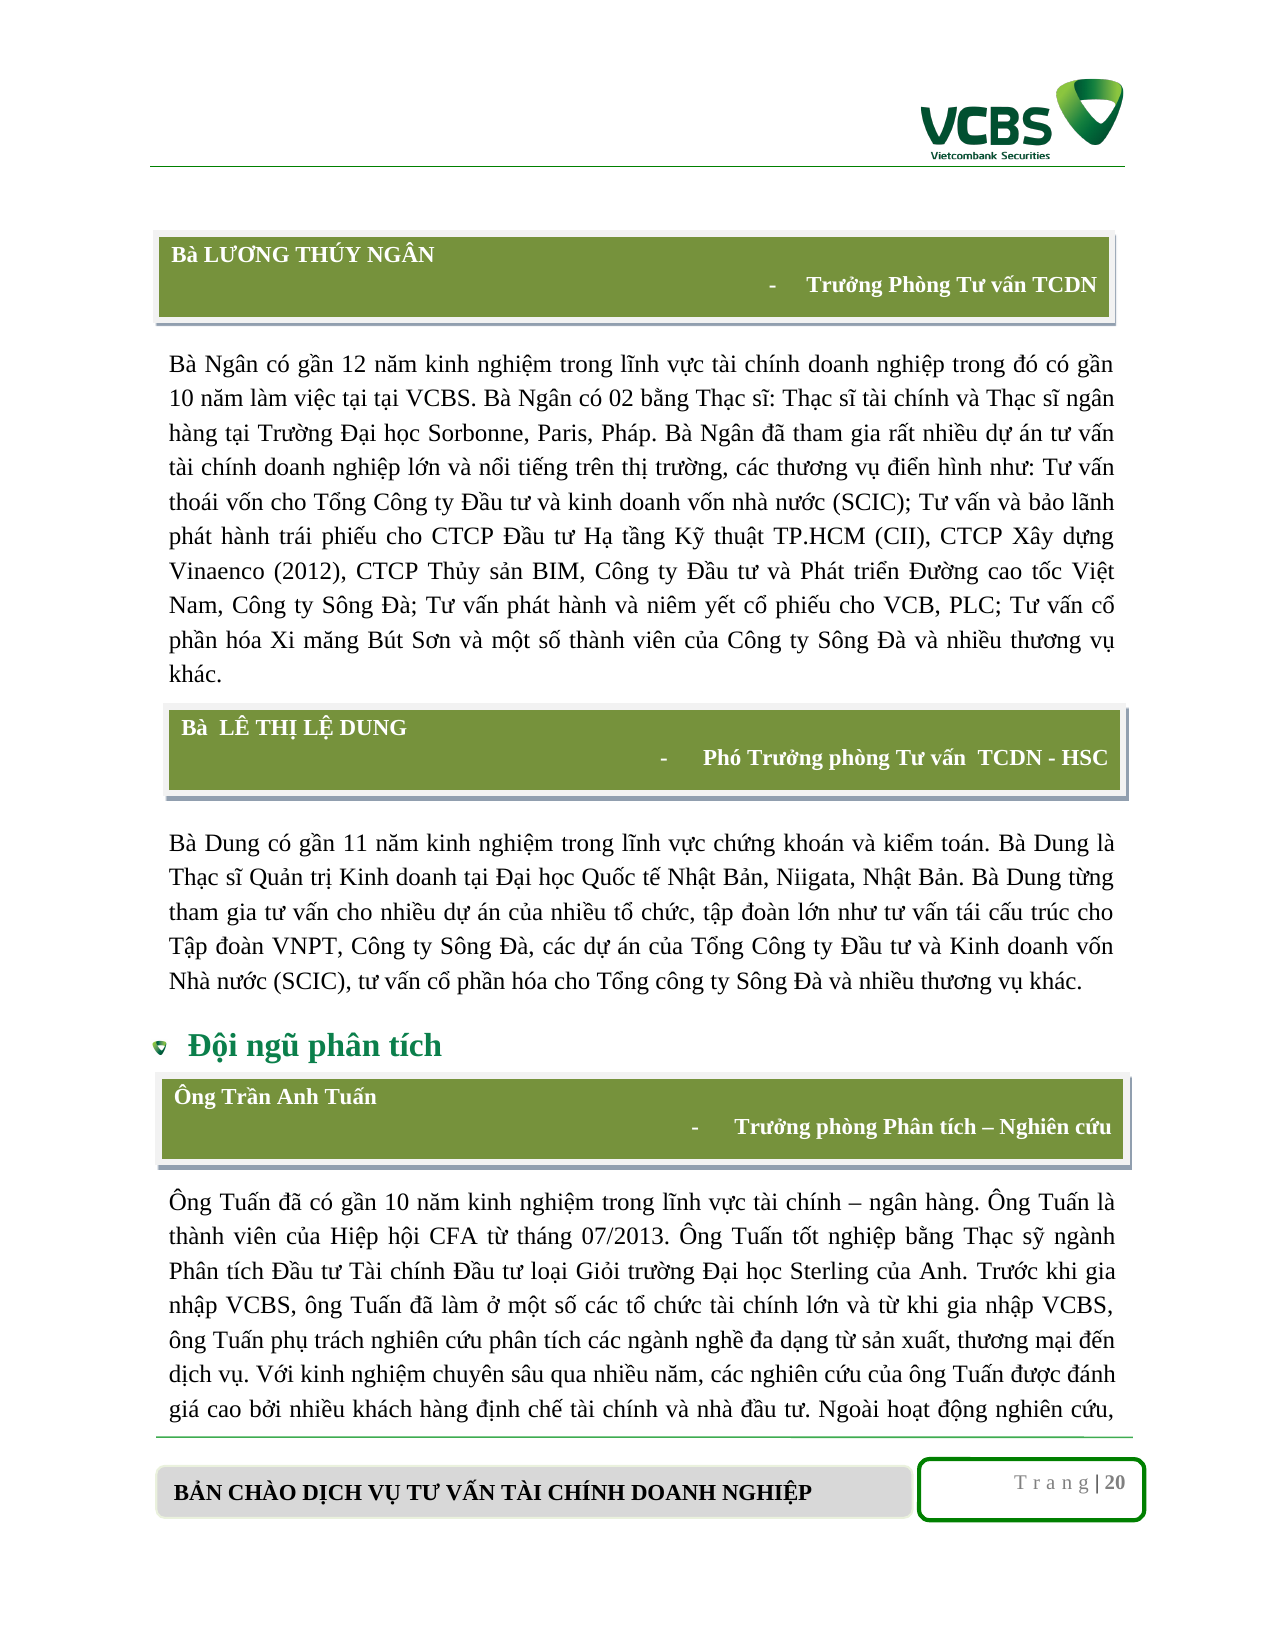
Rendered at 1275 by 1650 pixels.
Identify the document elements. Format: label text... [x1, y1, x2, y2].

list Đội ngũ phân tích [150, 1025, 1125, 1063]
list Bà Dung có gần 11 năm kinh nghiệm trong lĩnh vực chứng khoán và kiểm toán. Bà Dung là Thạc sĩ Quản trị Kinh doanh tại Đại học Quốc tế Nhật Bản, Niigata, Nhật Bản. Bà Dung từng tham gia tư vấn cho nhiều dự án của nhiều tổ chức, tập đoàn lớn như tư vấn tái cấu trúc cho Tập đoàn VNPT, Công ty Sông Đà, các dự án của Tổng Công ty Đầu tư và Kinh doanh vốn Nhà nước (SCIC), tư vấn cổ phần hóa cho Tổng công ty Sông Đà và nhiều thương vụ khác. [169, 828, 1116, 994]
picture [151, 1039, 168, 1057]
picture [918, 75, 1125, 164]
list Bà Ngân có gần 12 năm kinh nghiệm trong lĩnh vực tài chính doanh nghiệp trong đó có gần 10 năm làm việc tại tại VCBS. Bà Ngân có 02 bằng Thạc sĩ: Thạc sĩ tài chính và Thạc sĩ ngân hàng tại Trường Đại học Sorbonne, Paris, Pháp. Bà Ngân đã tham gia rất nhiều dự án tư vấn tài chính doanh nghiệp lớn và nổi tiếng trên thị trường, các thương vụ điển hình như: Tư vấn thoái vốn cho Tổng Công ty Đầu tư và kinh doanh vốn nhà nước (SCIC); Tư vấn và bảo lãnh phát hành trái phiếu cho CTCP Đầu tư Hạ tầng Kỹ thuật TP.HCM (CII), CTCP Xây dựng Vinaenco (2012), CTCP Thủy sản BIM, Công ty Đầu tư và Phát triển Đường cao tốc Việt Nam, Công ty Sông Đà; Tư vấn phát hành và niêm yết cổ phiếu cho VCB, PLC; Tư vấn cổ phần hóa Xi măng Bút Sơn và một số thành viên của Công ty Sông Đà và nhiều thương vụ khác. [169, 349, 1116, 688]
